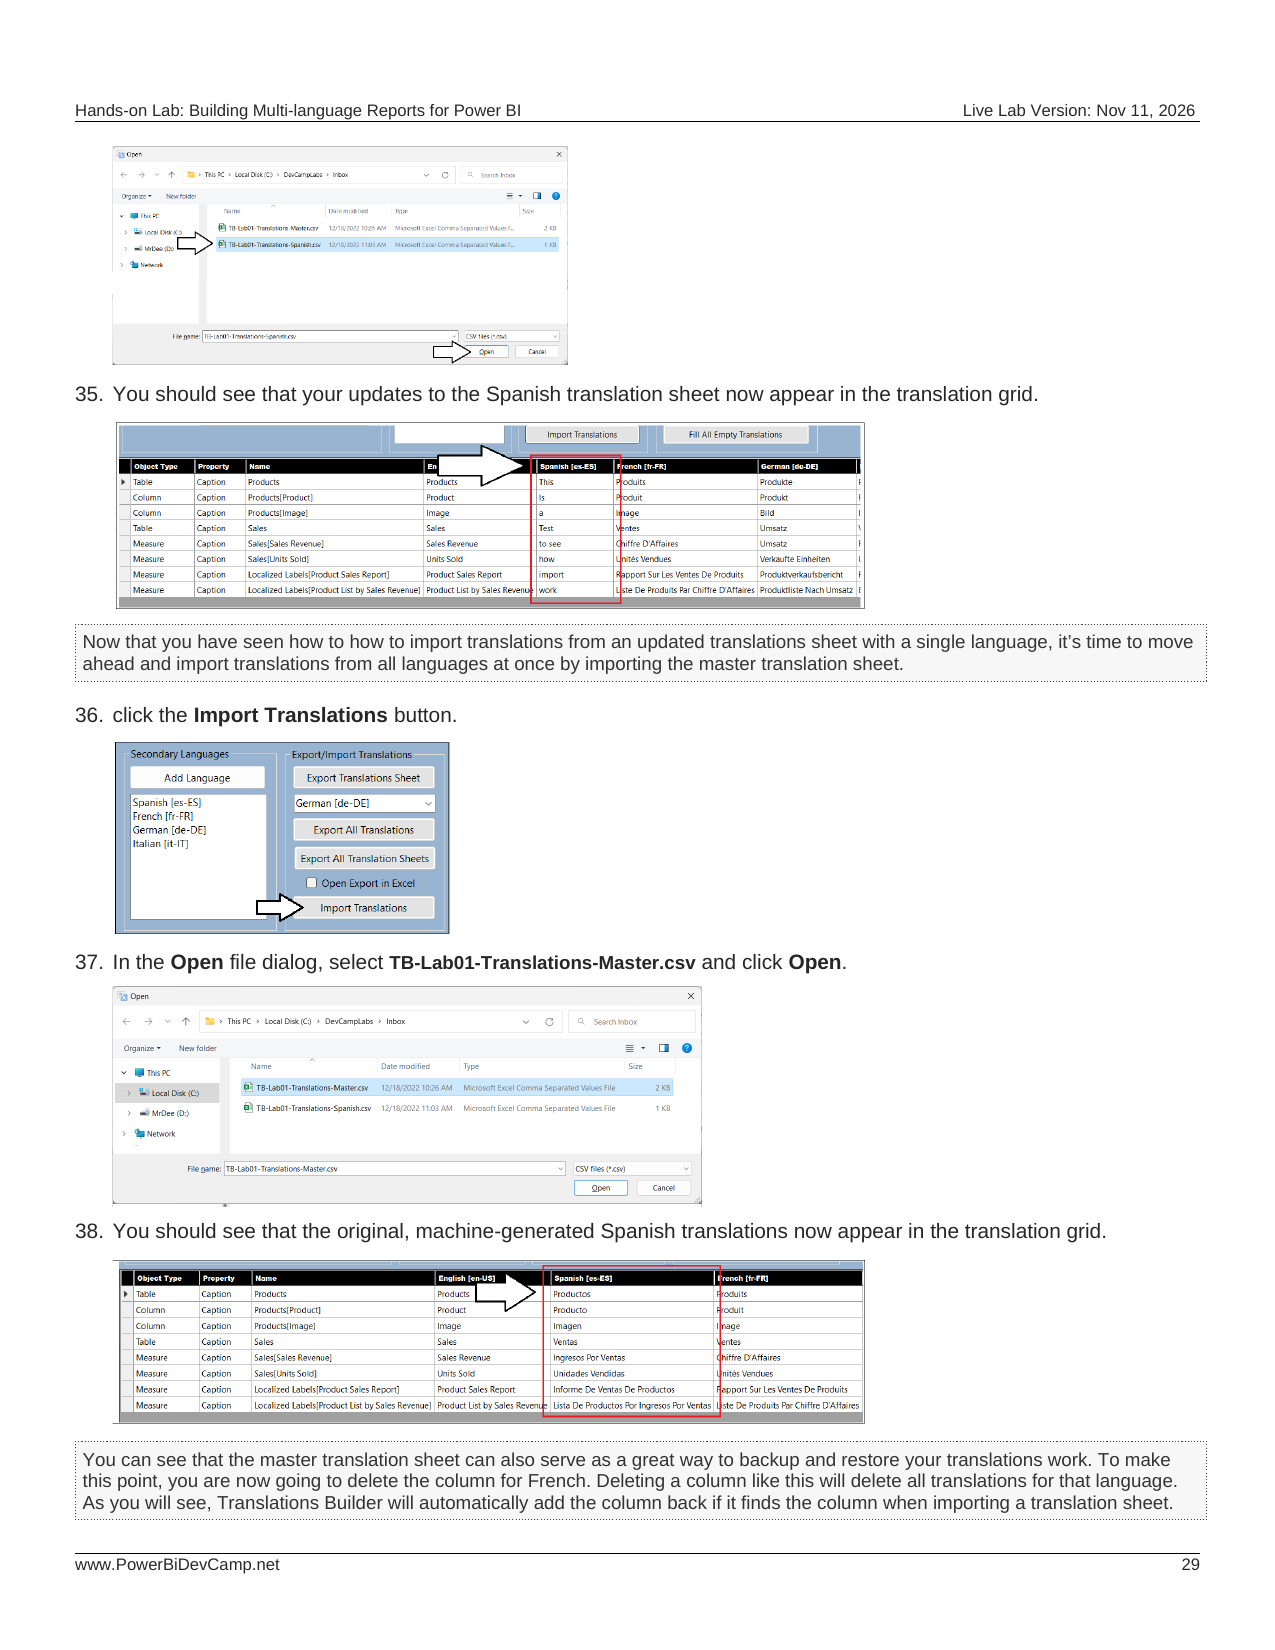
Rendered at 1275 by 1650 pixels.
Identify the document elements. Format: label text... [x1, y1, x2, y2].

text You should see that your updates to the Spanish translation sheet now appear in the translation grid. [75, 382, 1200, 406]
text You can see that the master translation sheet can also serve as a great way to backup and restore your translations work. To make this point, you are now going to delete the column for French. Deleting a column like this will delete all translations for that language. As you will see, Translations Builder will automatically add the column back if it finds the column when importing a translation sheet. [75, 1441, 1207, 1520]
text In the Open file dialog, select TB-Lab01-Translations-Master.csv and click Open. [75, 950, 1200, 974]
text Now that you have seen how to how to import translations from an updated translations sheet with a single language, it’s time to move ahead and import translations from all languages at once by importing the master translation sheet. [75, 624, 1207, 682]
picture [112, 1255, 870, 1429]
picture [112, 986, 706, 1207]
text click the Import Translations button. [75, 702, 1200, 726]
picture [112, 738, 453, 938]
picture [112, 418, 867, 612]
text You should see that the original, machine-generated Spanish translations now appear in the translation grid. [75, 1219, 1200, 1243]
picture [112, 146, 573, 370]
